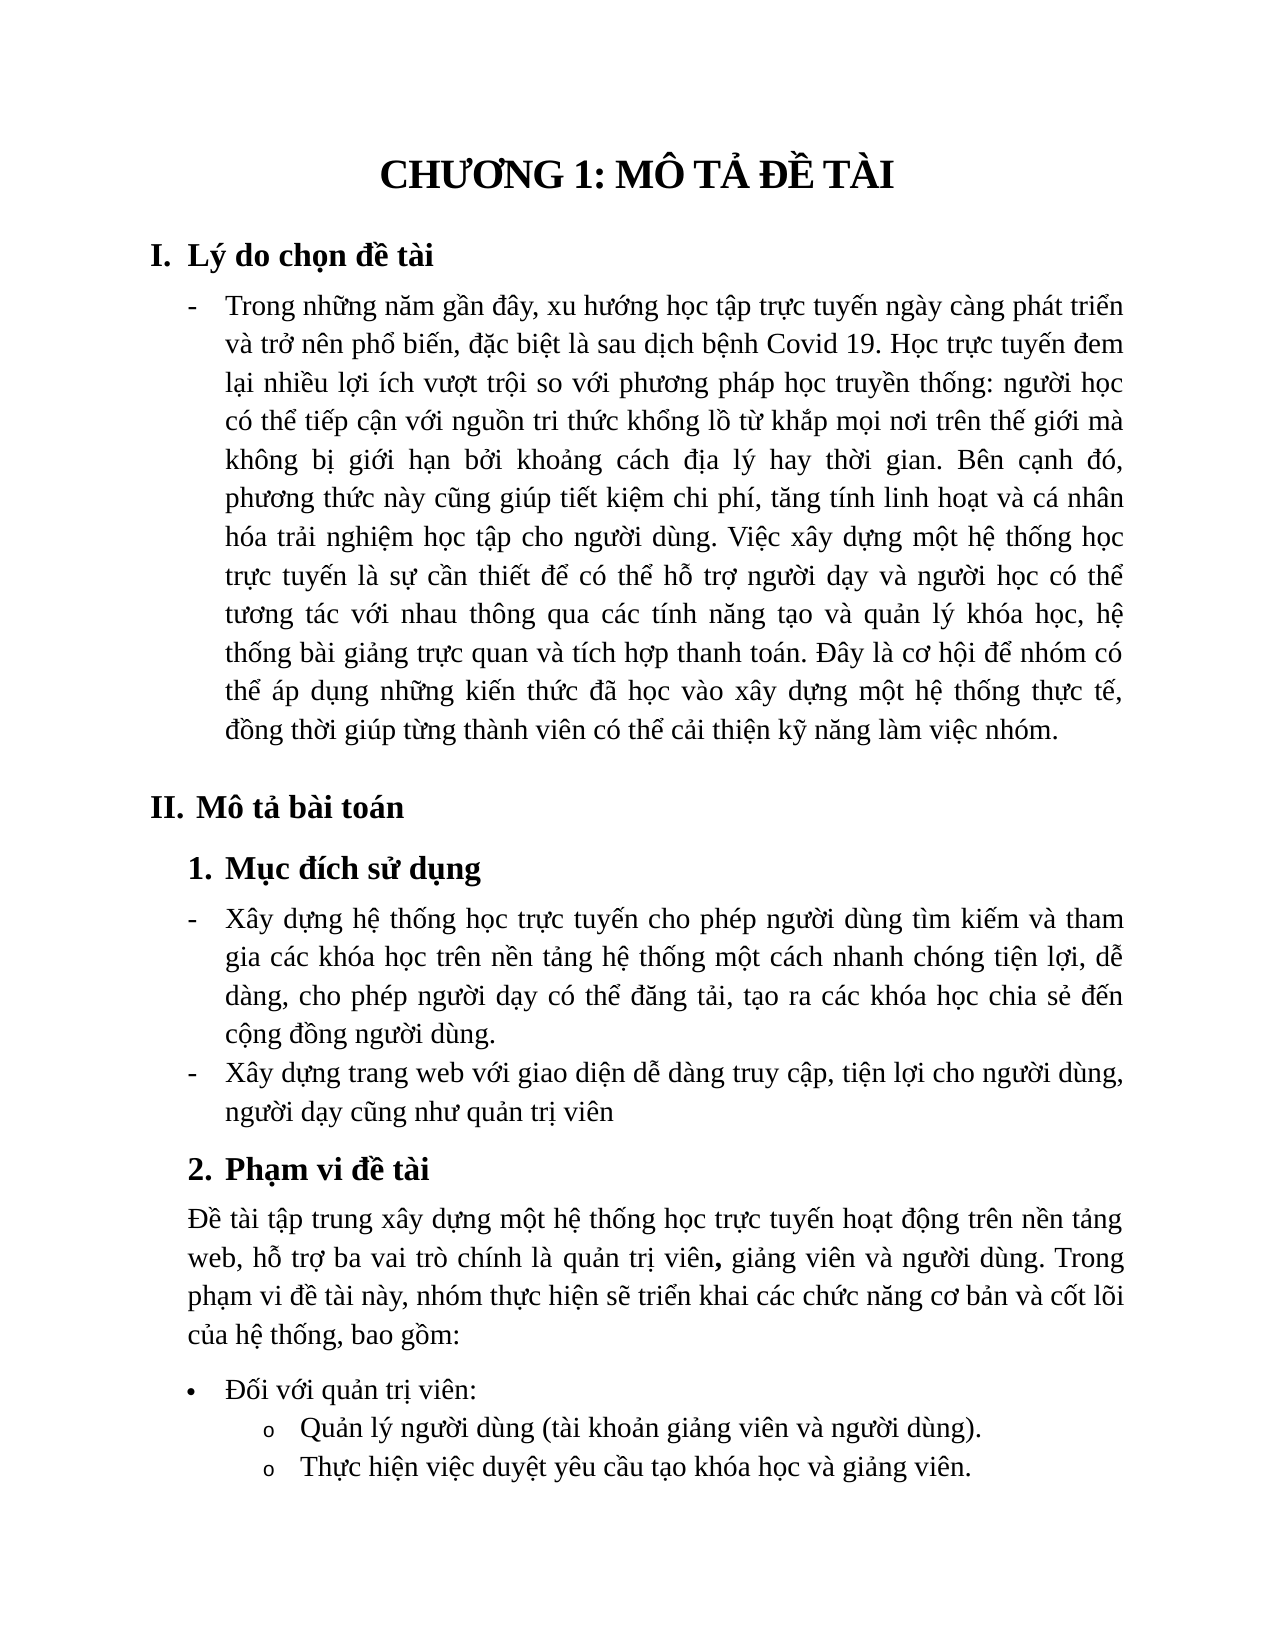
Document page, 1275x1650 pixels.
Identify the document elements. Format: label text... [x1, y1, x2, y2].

subtitle Phạm vi đề tài [187, 1149, 1125, 1187]
list Quản lý người dùng (tài khoản giảng viên và người dùng). [262, 1411, 1125, 1444]
subtitle Mô tả bài toán [150, 788, 1125, 826]
list Thực hiện việc duyệt yêu cầu tạo khóa học và giảng viên. [262, 1449, 1125, 1483]
subtitle Mục đích sử dụng [187, 848, 1125, 887]
list Trong những năm gần đây, xu hướng học tập trực tuyến ngày càng phát triển và trở nên phổ biến, đặc biệt là sau dịch bệnh Covid 19. Học trực tuyến đem lại nhiều lợi ích vượt trội so với phương pháp học truyền thống: người học có thể tiếp cận với nguồn tri thức khổng lồ từ khắp mọi nơi trên thế giới mà không bị giới hạn bởi khoảng cách địa lý hay thời gian. Bên cạnh đó, phương thức này cũng giúp tiết kiệm chi phí, tăng tính linh hoạt và cá nhân hóa trải nghiệm học tập cho người dùng. Việc xây dựng một hệ thống học trực tuyến là sự cần thiết để có thể hỗ trợ người dạy và người học có thể tương tác với nhau thông qua các tính năng tạo và quản lý khóa học, hệ thống bài giảng trực quan và tích hợp thanh toán. Đây là cơ hội để nhóm có thể áp dụng những kiến thức đã học vào xây dựng một hệ thống thực tế, đồng thời giúp từng thành viên có thể cải thiện kỹ năng làm việc nhóm. [187, 288, 1125, 745]
list Xây dựng hệ thống học trực tuyến cho phép người dùng tìm kiếm và tham gia các khóa học trên nền tảng hệ thống một cách nhanh chóng tiện lợi, dễ dàng, cho phép người dạy có thể đăng tải, tạo ra các khóa học chia sẻ đến cộng đồng người dùng. [187, 901, 1125, 1050]
list Xây dựng trang web với giao diện dễ dàng truy cập, tiện lợi cho người dùng, người dạy cũng như quản trị viên [187, 1055, 1125, 1127]
text Đề tài tập trung xây dựng một hệ thống học trực tuyến hoạt động trên nền tảng web, hỗ trợ ba vai trò chính là quản trị viên, giảng viên và người dùng. Trong phạm vi đề tài này, nhóm thực hiện sẽ triển khai các chức năng cơ bản và cốt lõi của hệ thống, bao gồm: [187, 1201, 1125, 1350]
title CHƯƠNG 1: MÔ TẢ ĐỀ TÀI [150, 150, 1125, 198]
list Đối với quản trị viên: [187, 1372, 1125, 1406]
subtitle Lý do chọn đề tài [150, 235, 1125, 274]
